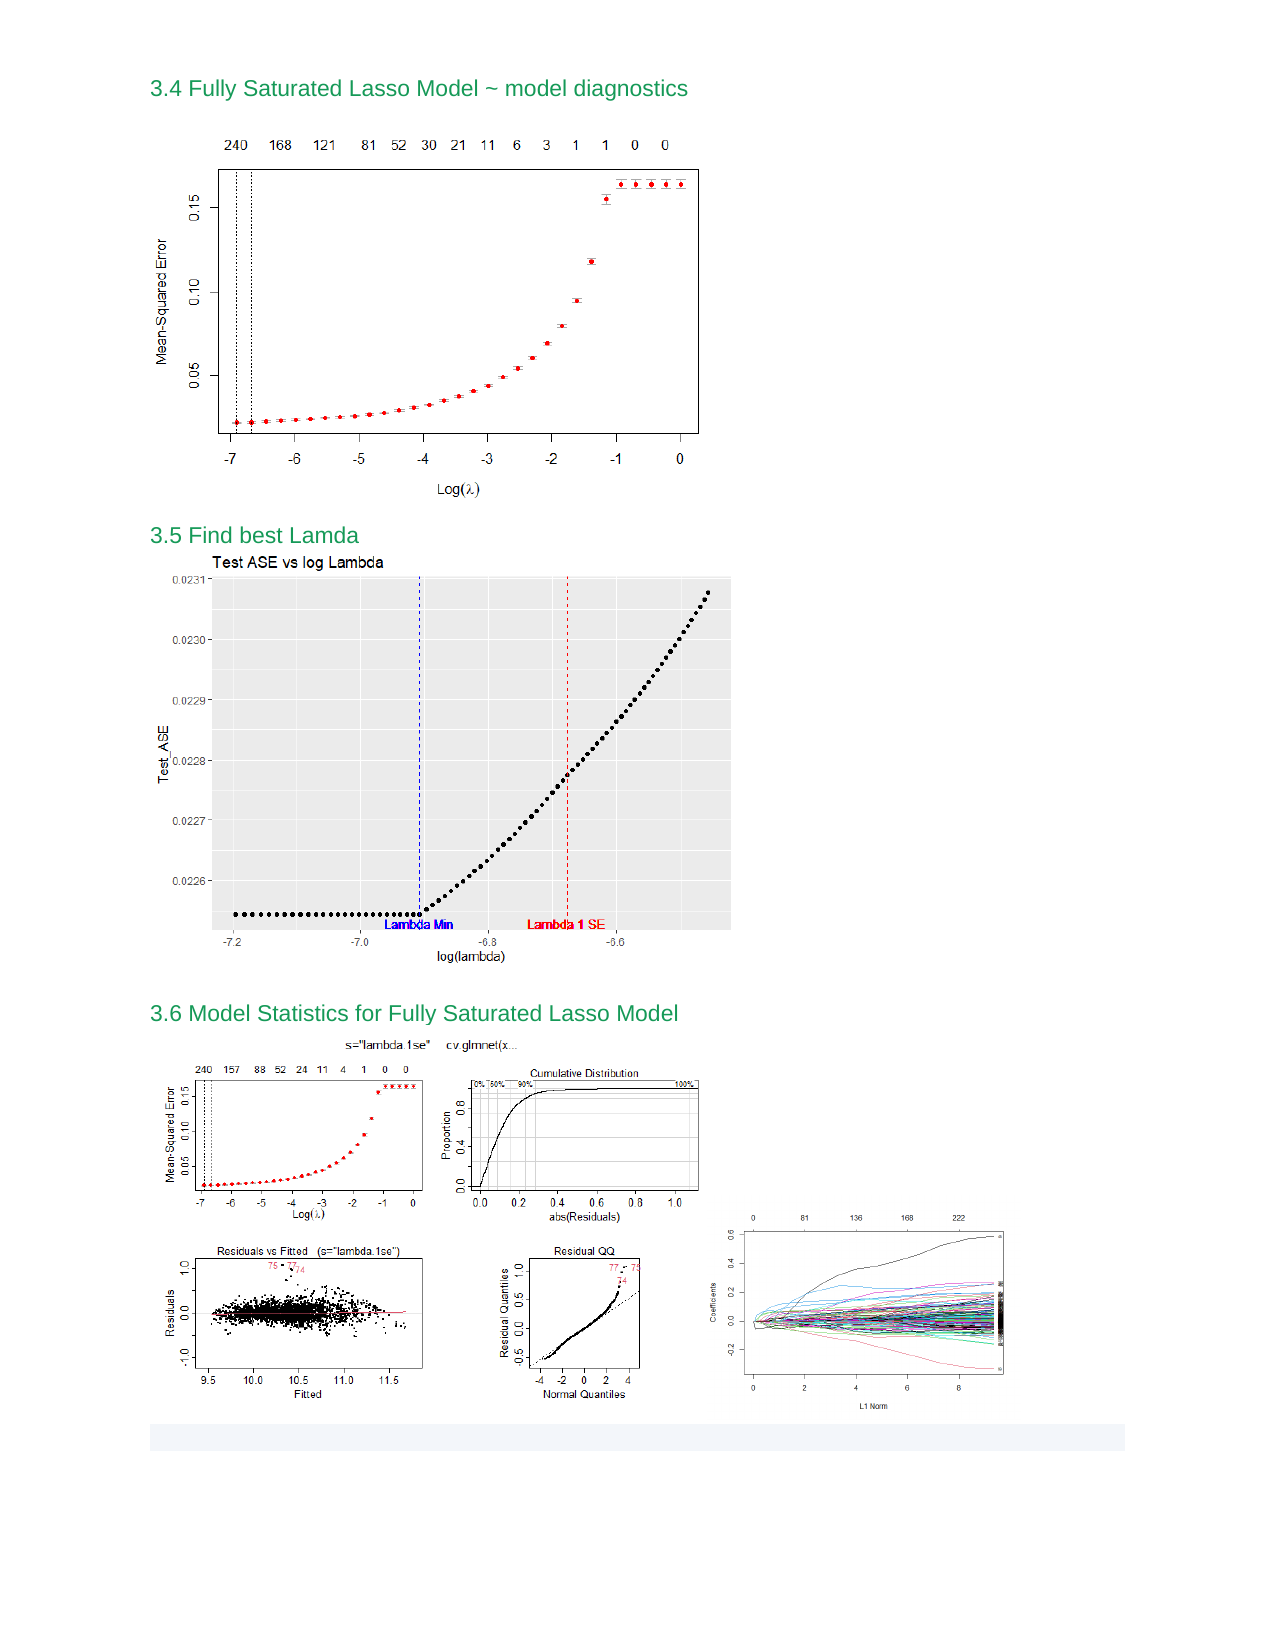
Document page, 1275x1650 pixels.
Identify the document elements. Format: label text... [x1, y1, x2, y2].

text 3.6 Model Statistics for Fully Saturated Lasso Model [150, 999, 1125, 1026]
text 3.5 Find best Lamda [150, 522, 1125, 548]
picture [150, 548, 738, 969]
text 3.4 Fully Saturated Lasso Model ~ model diagnostics [150, 75, 1125, 101]
picture [150, 101, 733, 518]
picture [156, 1025, 1022, 1420]
